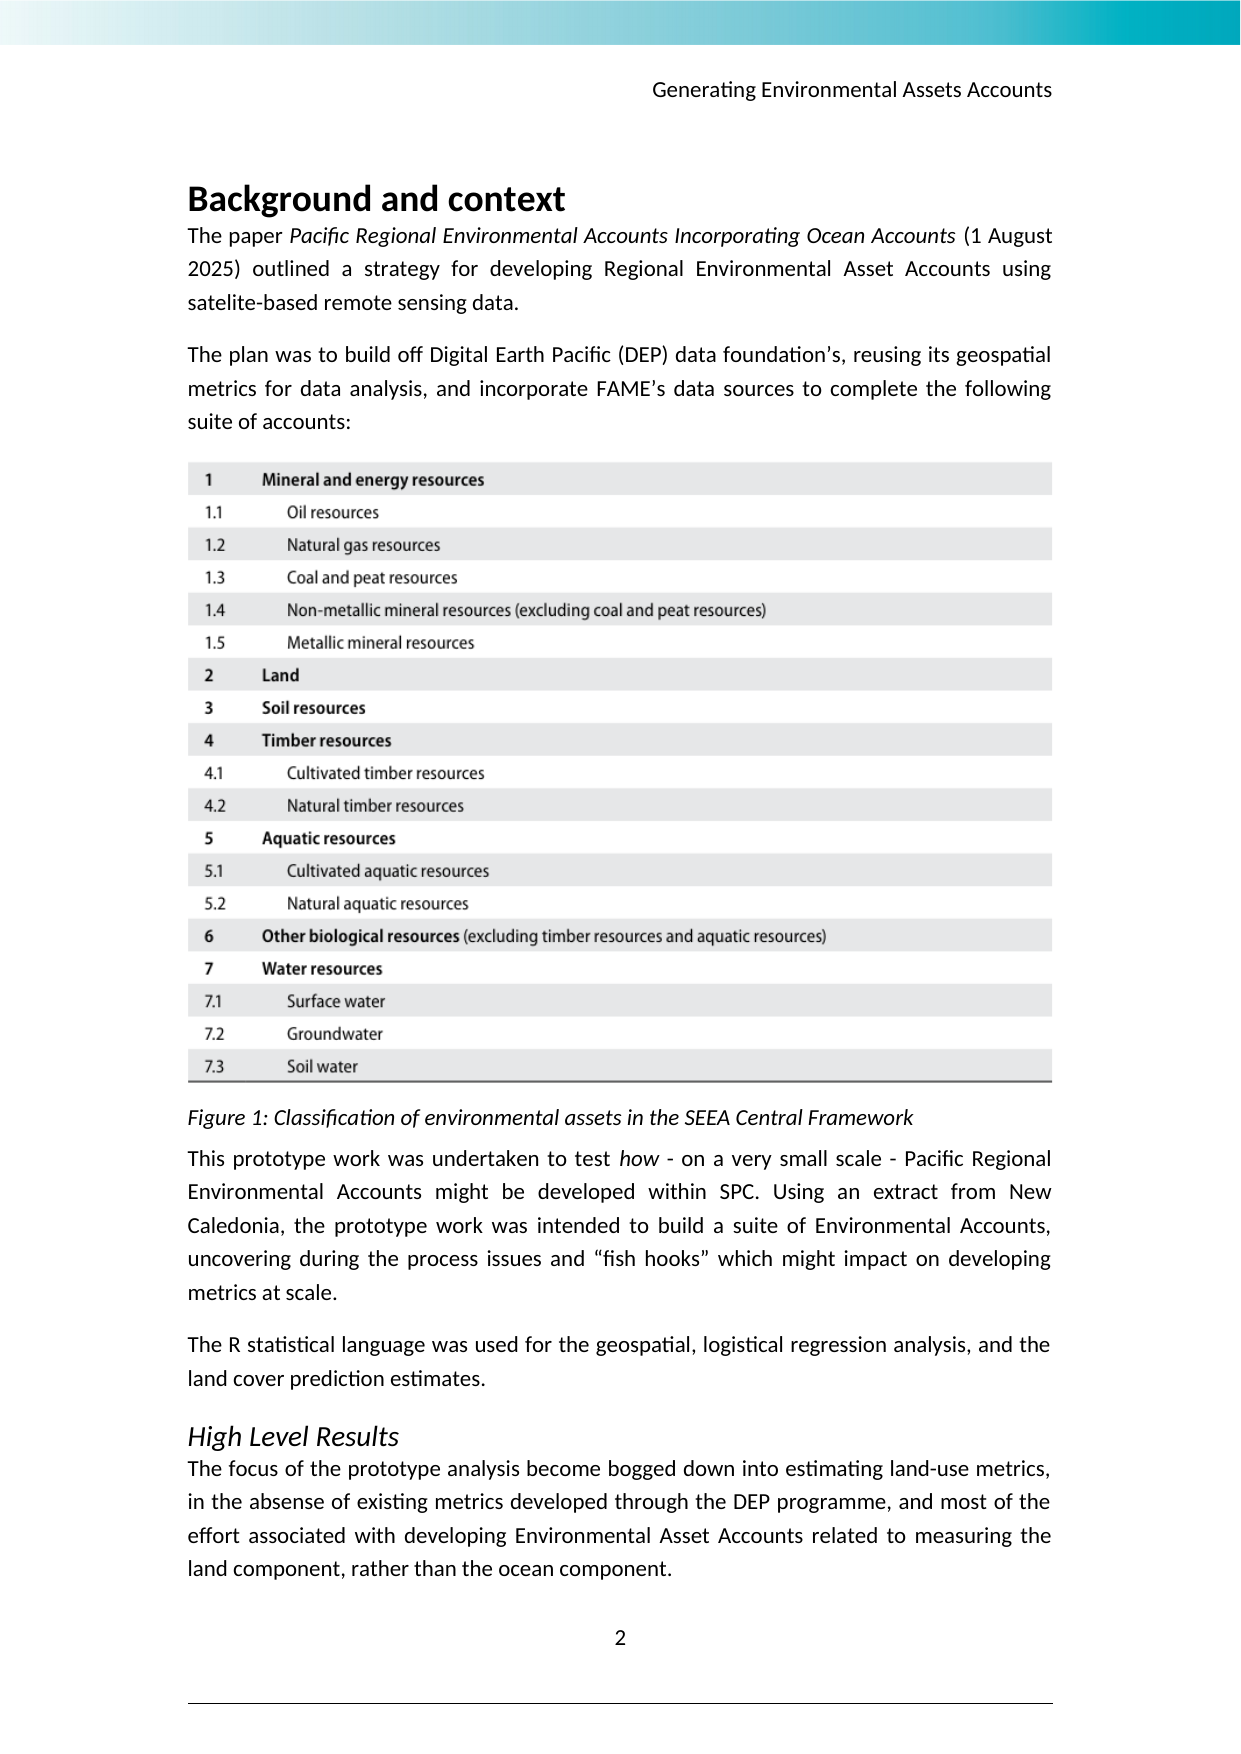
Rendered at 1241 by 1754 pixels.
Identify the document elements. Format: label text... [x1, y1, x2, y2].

subtitle High Level Results [187, 1418, 1053, 1454]
picture [0, 1, 1240, 45]
text This prototype work was undertaken to test how - on a very small scale - Pacific Regional Environmental Accounts might be developed within SPC. Using an extract from New Caledonia, the prototype work was intended to build a suite of Environmental Accounts, uncovering during the process issues and “fish hooks” which might impact on developing metrics at scale. [187, 1144, 1053, 1306]
text The paper Pacific Regional Environmental Accounts Incorporating Ocean Accounts (1 August 2025) outlined a strategy for developing Regional Environmental Asset Accounts using satelite-based remote sensing data. [187, 221, 1053, 316]
text Figure 1: Classification of environmental assets in the SEEA Central Framework [187, 1103, 1053, 1131]
text The plan was to build off Digital Earth Pacific (DEP) data foundation’s, reusing its geospatial metrics for data analysis, and incorporate FAME’s data sources to complete the following suite of accounts: [187, 340, 1053, 435]
subtitle Background and context [187, 175, 1053, 221]
text The R statistical language was used for the geospatial, logistical regression analysis, and the land cover prediction estimates. [187, 1330, 1053, 1392]
picture [187, 459, 1053, 1083]
text The focus of the prototype analysis become bogged down into estimating land-use metrics, in the absense of existing metrics developed through the DEP programme, and most of the effort associated with developing Environmental Asset Accounts related to measuring the land component, rather than the ocean component. [187, 1454, 1053, 1582]
